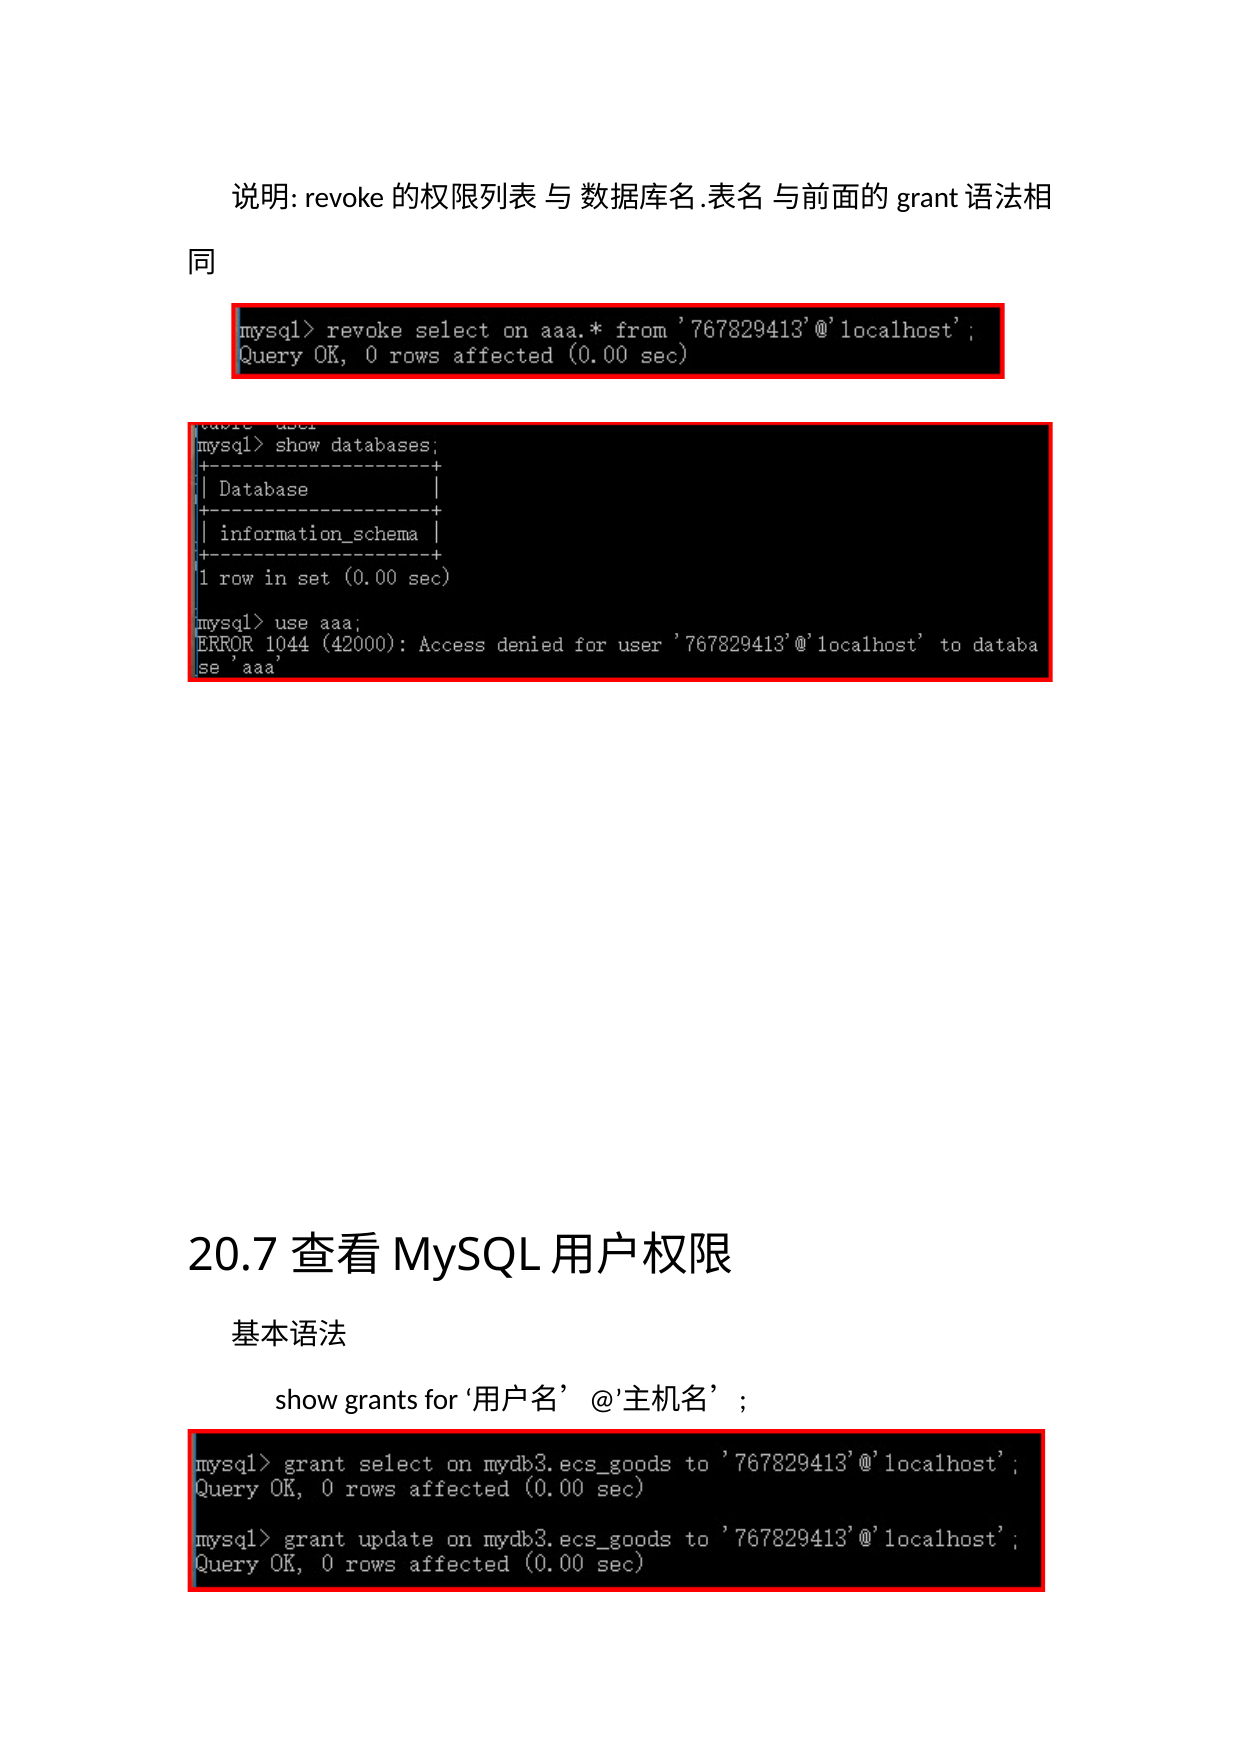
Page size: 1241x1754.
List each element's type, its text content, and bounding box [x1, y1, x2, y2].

text 基本语法 [187, 1299, 1053, 1364]
picture [187, 1429, 1046, 1592]
picture [231, 303, 1005, 379]
text 20.7 查看MySQL用户权限 [187, 1202, 1053, 1299]
picture [187, 422, 1053, 682]
text show grants for ‘用户名’@’主机名’; [187, 1364, 1053, 1429]
text 说明: revoke 的权限列表 与 数据库名.表名 与前面的grant语法相同 [187, 162, 1053, 292]
